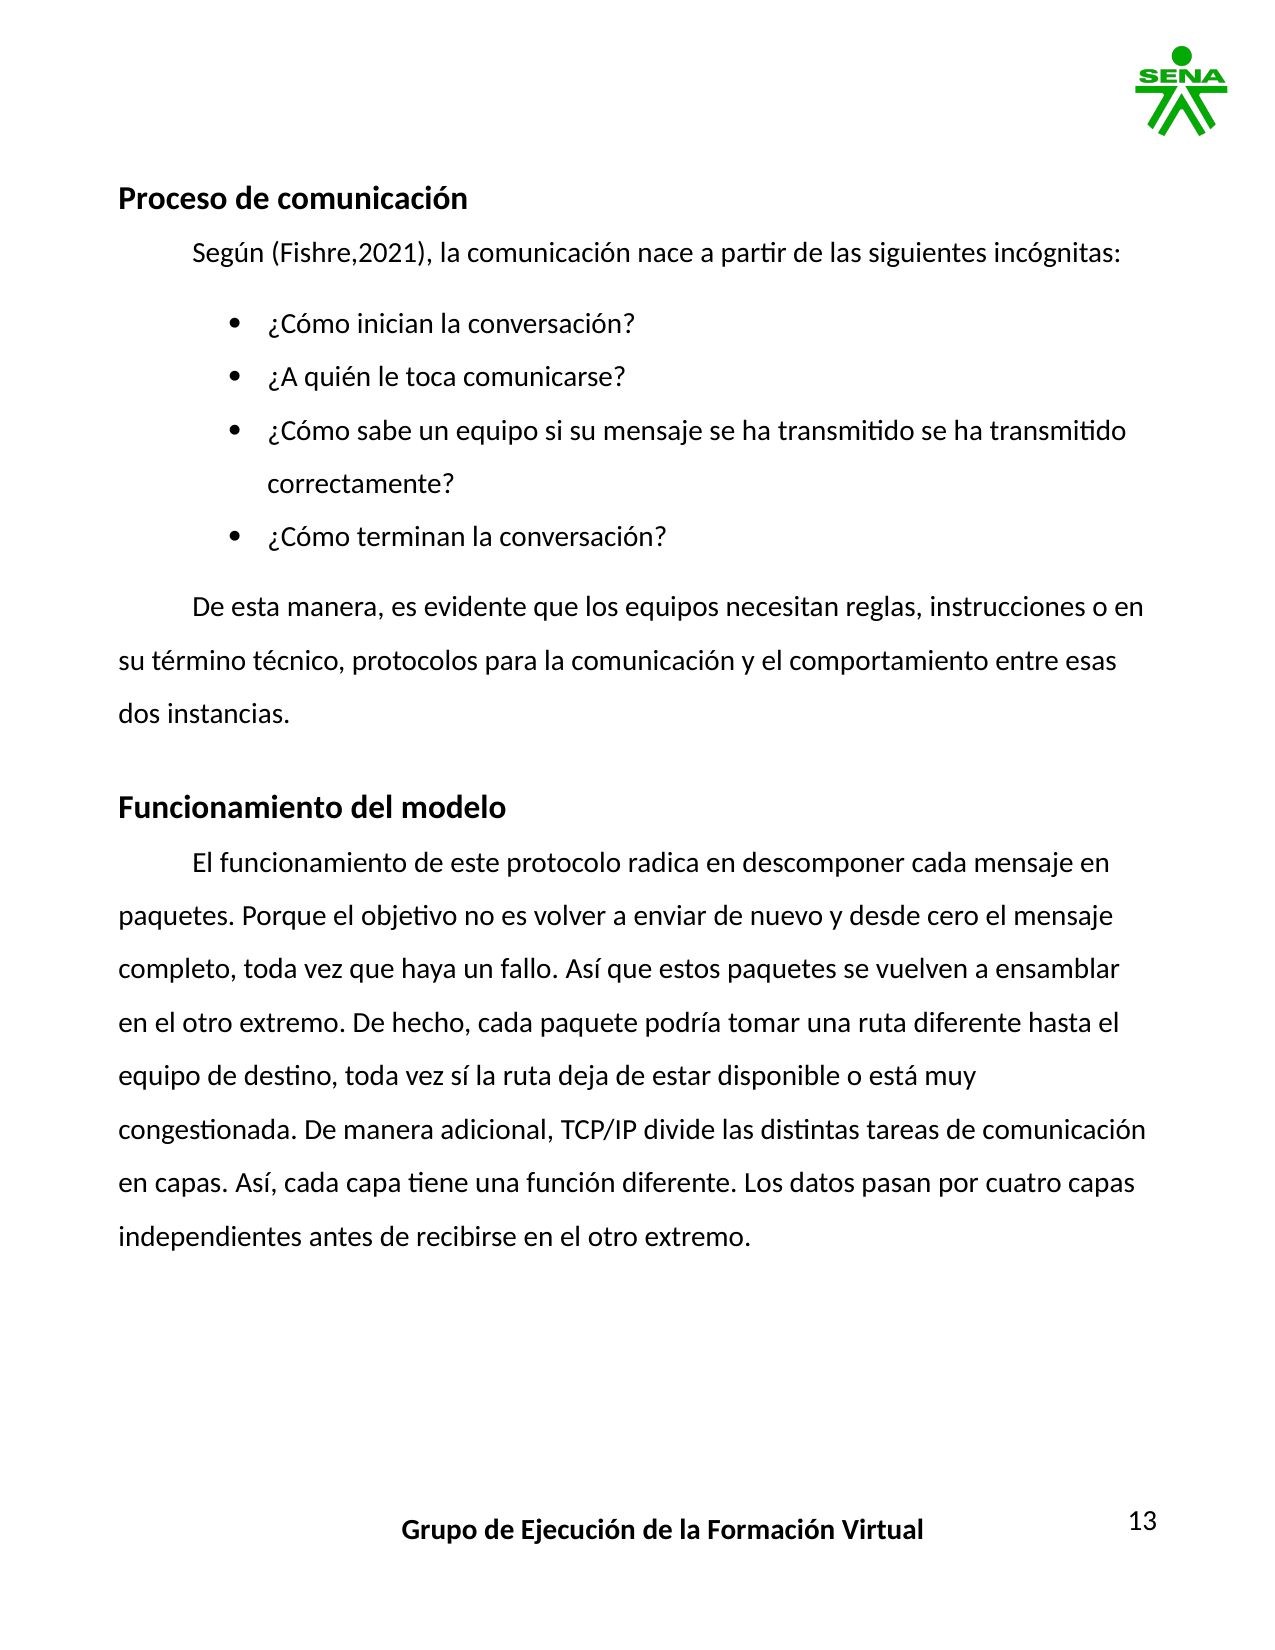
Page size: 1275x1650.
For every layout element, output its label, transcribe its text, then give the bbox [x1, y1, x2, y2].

list ¿Cómo terminan la conversación? [229, 518, 1157, 554]
subtitle Funcionamiento del modelo [118, 786, 1157, 827]
text Según (Fishre,2021), la comunicación nace a partir de las siguientes incógnitas: [118, 234, 1157, 270]
subtitle Proceso de comunicación [118, 177, 1157, 218]
text De esta manera, es evidente que los equipos necesitan reglas, instrucciones o en su término técnico, protocolos para la comunicación y el comportamiento entre esas dos instancias. [118, 588, 1157, 731]
list ¿A quién le toca comunicarse? [229, 358, 1157, 394]
list ¿Cómo sabe un equipo si su mensaje se ha transmitido se ha transmitido correctamente? [229, 412, 1157, 501]
text El funcionamiento de este protocolo radica en descomponer cada mensaje en paquetes. Porque el objetivo no es volver a enviar de nuevo y desde cero el mensaje completo, toda vez que haya un fallo. Así que estos paquetes se vuelven a ensamblar en el otro extremo. De hecho, cada paquete podría tomar una ruta diferente hasta el equipo de destino, toda vez sí la ruta deja de estar disponible o está muy congestionada. De manera adicional, TCP/IP divide las distintas tareas de comunicación en capas. Así, cada capa tiene una función diferente. Los datos pasan por cuatro capas independientes antes de recibirse en el otro extremo. [118, 844, 1157, 1253]
picture [1135, 46, 1228, 136]
list ¿Cómo inician la conversación? [229, 305, 1157, 340]
